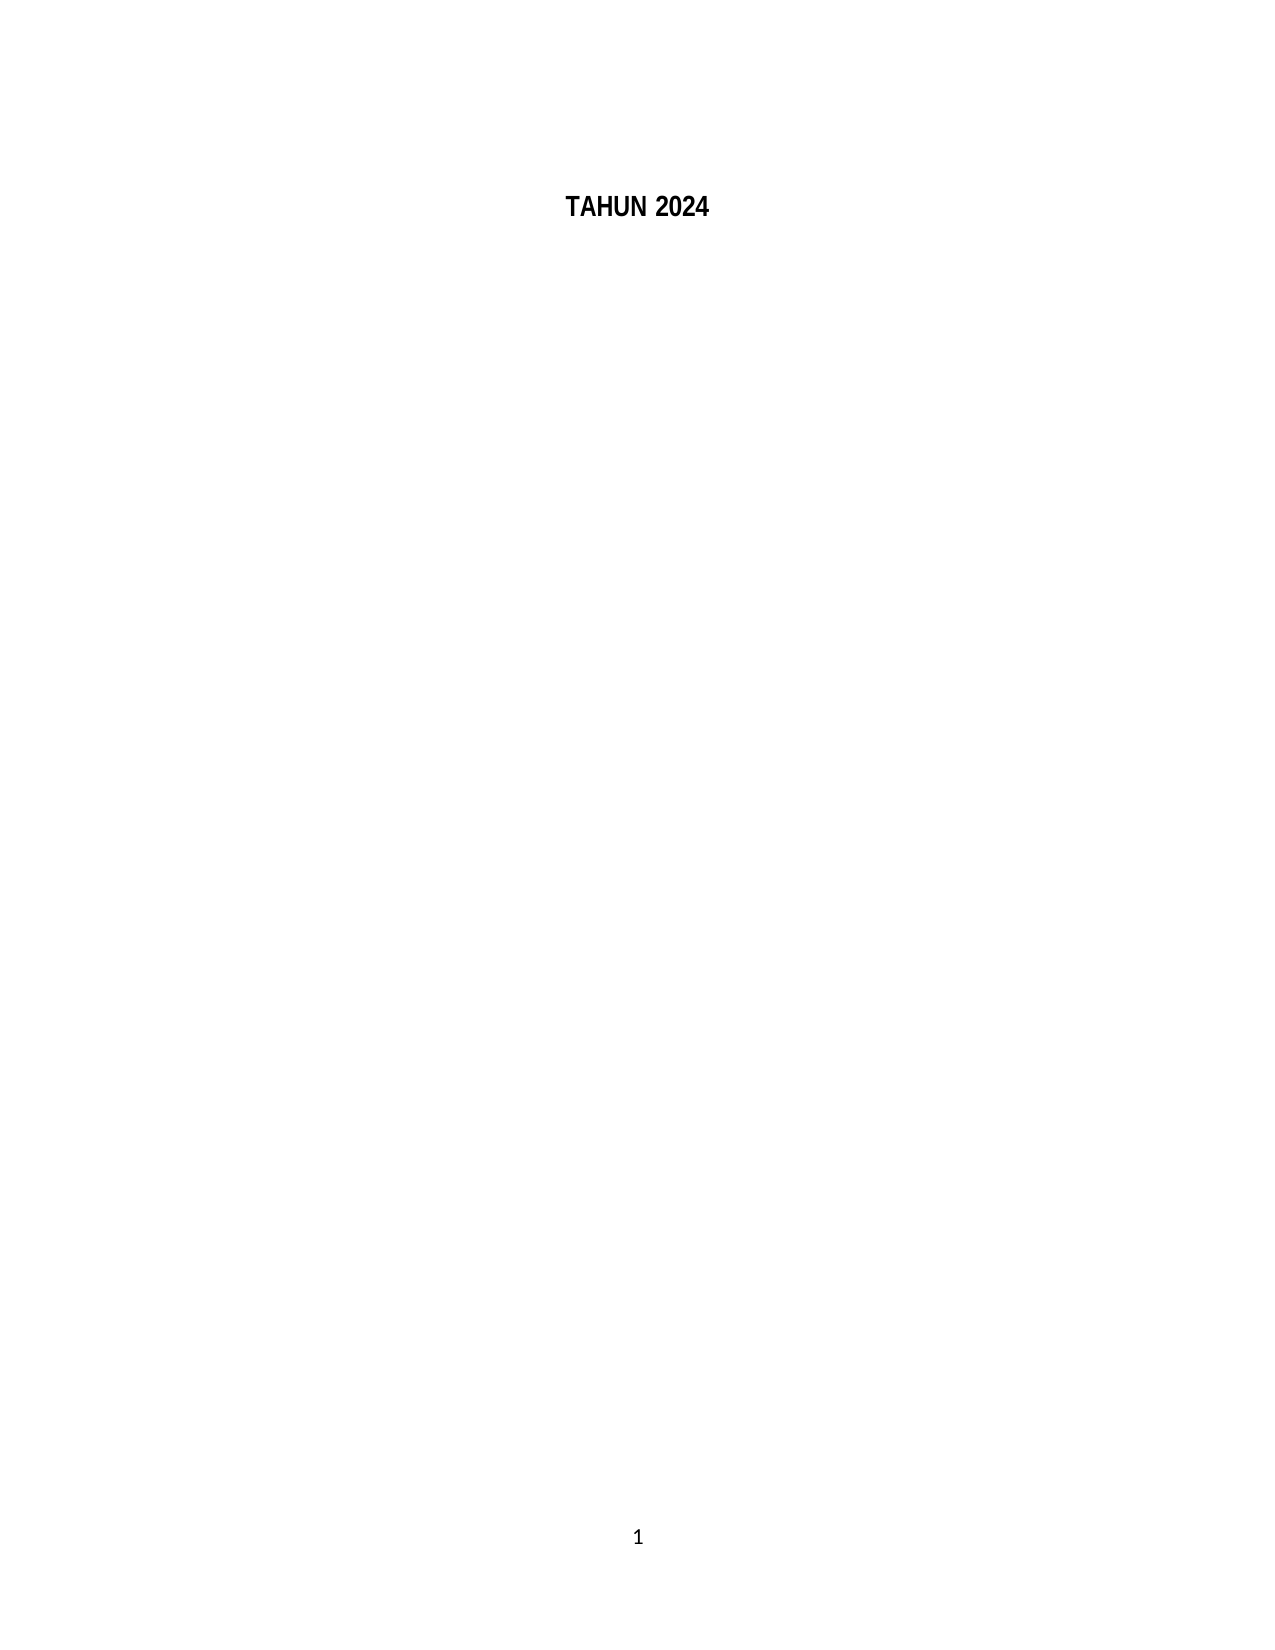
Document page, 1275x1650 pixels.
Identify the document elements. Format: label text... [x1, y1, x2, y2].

text TAHUN 2024 [158, 189, 1117, 223]
